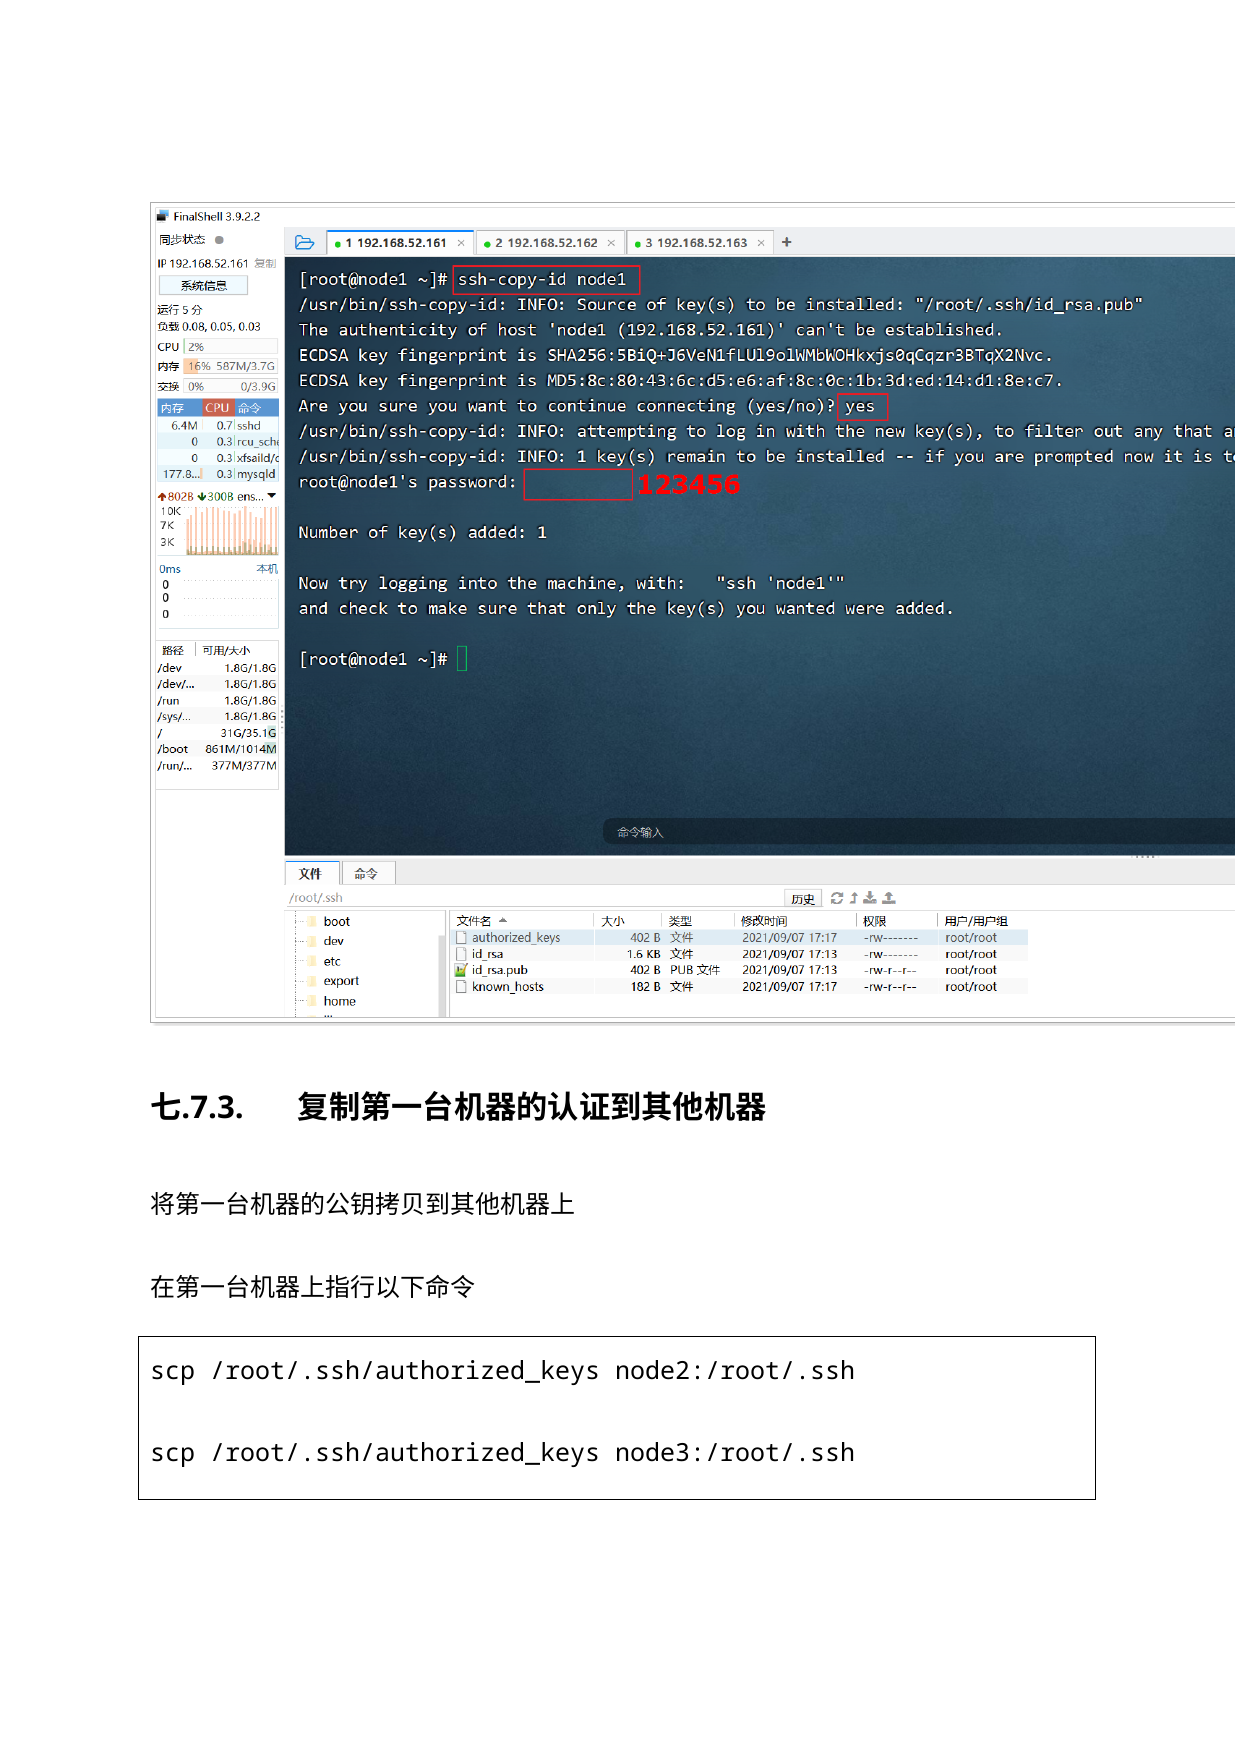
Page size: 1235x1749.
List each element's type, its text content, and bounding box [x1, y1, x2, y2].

table_header scp /root/.ssh/authorized_keys node2:/root/.ssh scp /root/.ssh/authorized_keys node3:/root/.ssh [139, 1337, 1095, 1498]
subtitle 复制第一台机器的认证到其他机器 [150, 1072, 1084, 1137]
picture [150, 202, 1235, 1026]
text 在第一台机器上指行以下命令 [150, 1253, 1084, 1318]
text 将第一台机器的公钥拷贝到其他机器上 [150, 1170, 1084, 1235]
